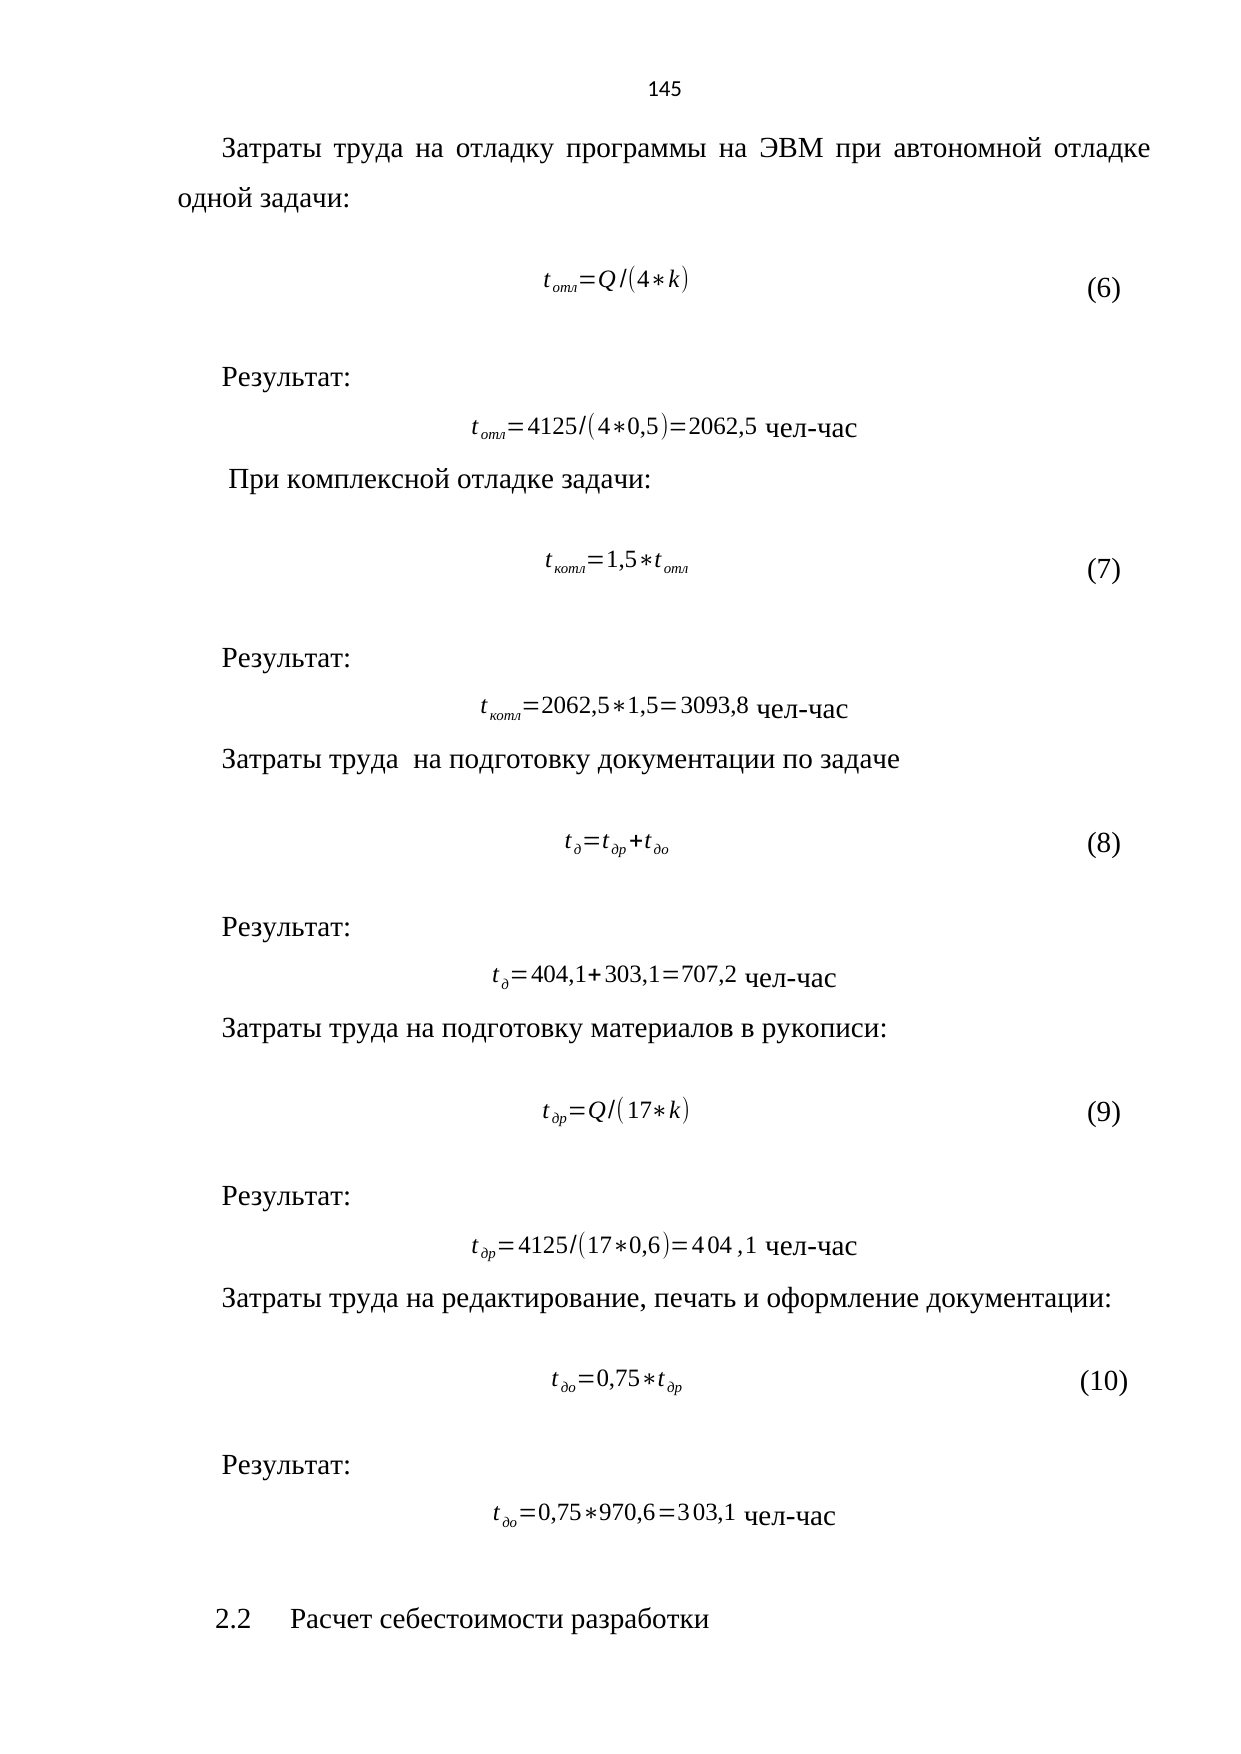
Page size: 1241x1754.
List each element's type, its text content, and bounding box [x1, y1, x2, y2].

text чел-час [177, 691, 1152, 725]
text Результат: [177, 1178, 1152, 1212]
text Результат: [177, 909, 1152, 943]
text Результат: [177, 359, 1152, 393]
text чел-час [177, 1498, 1152, 1532]
text Затраты труда на отладку программы на ЭВМ при автономной отладке одной задачи: [177, 130, 1152, 214]
text Затраты труда на подготовку документации по задаче [177, 742, 1152, 775]
text Затраты труда на подготовку материалов в рукописи: [177, 1011, 1152, 1044]
list Расчет себестоимости разработки [215, 1601, 1152, 1634]
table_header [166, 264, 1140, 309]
text Результат: [177, 641, 1152, 674]
text чел-час [177, 1228, 1152, 1263]
text При комплексной отладке задачи: [177, 461, 1152, 494]
text Затраты труда на редактирование, печать и оформление документации: [177, 1280, 1152, 1313]
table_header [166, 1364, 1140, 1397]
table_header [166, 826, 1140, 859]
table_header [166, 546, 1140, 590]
text Результат: [177, 1447, 1152, 1481]
text чел-час [177, 960, 1152, 994]
text чел-час [177, 410, 1152, 444]
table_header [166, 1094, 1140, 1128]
